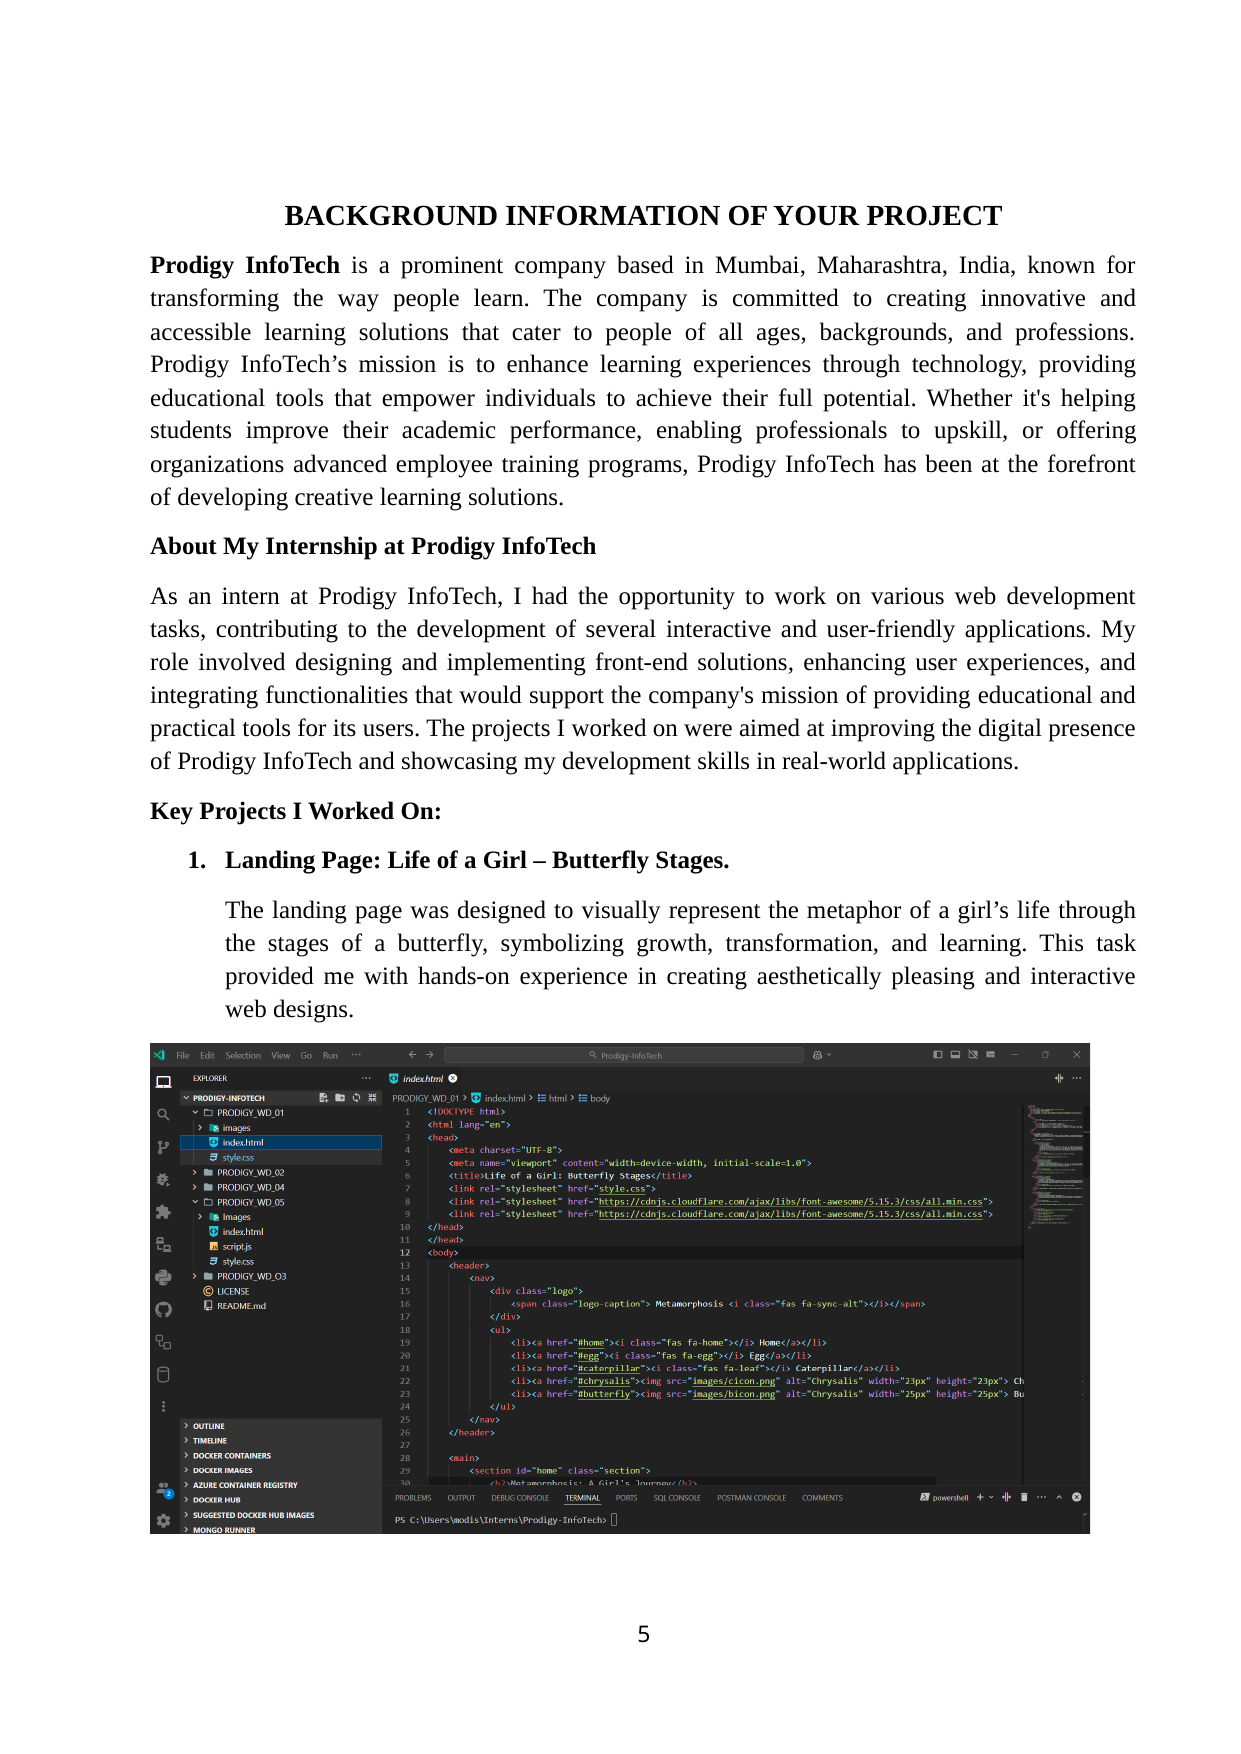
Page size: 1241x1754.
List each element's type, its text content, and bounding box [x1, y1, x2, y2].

text BACKGROUND INFORMATION OF YOUR PROJECT [150, 198, 1137, 231]
text Prodigy InfoTech is a prominent company based in Mumbai, Maharashtra, India, known for transforming the way people learn. The company is committed to creating innovative and accessible learning solutions that cater to people of all ages, backgrounds, and professions. Prodigy InfoTech’s mission is to enhance learning experiences through technology, providing educational tools that empower individuals to achieve their full potential. Whether it's helping students improve their academic performance, enabling professionals to upskill, or offering organizations advanced employee training programs, Prodigy InfoTech has been at the forefront of developing creative learning solutions. [150, 251, 1137, 510]
list Landing Page: Life of a Girl – Butterfly Stages. [187, 846, 1137, 874]
text As an intern at Prodigy InfoTech, I had the opportunity to work on various web development tasks, contributing to the development of several interactive and user-friendly applications. My role involved designing and implementing front-end solutions, enhancing user experiences, and integrating functionalities that would support the company's mission of providing educational and practical tools for its users. The projects I worked on were aimed at improving the digital presence of Prodigy InfoTech and showcasing my development skills in real-world applications. [150, 581, 1137, 775]
text Key Projects I Worked On: [150, 796, 1137, 824]
text About My Internship at Prodigy InfoTech [150, 531, 1137, 560]
picture [150, 1043, 1091, 1534]
text The landing page was designed to visually represent the metaphor of a girl’s life through the stages of a butterfly, symbolizing growth, transformation, and learning. This task provided me with hands-on experience in creating aesthetically pleasing and interactive web designs. [225, 895, 1137, 1023]
